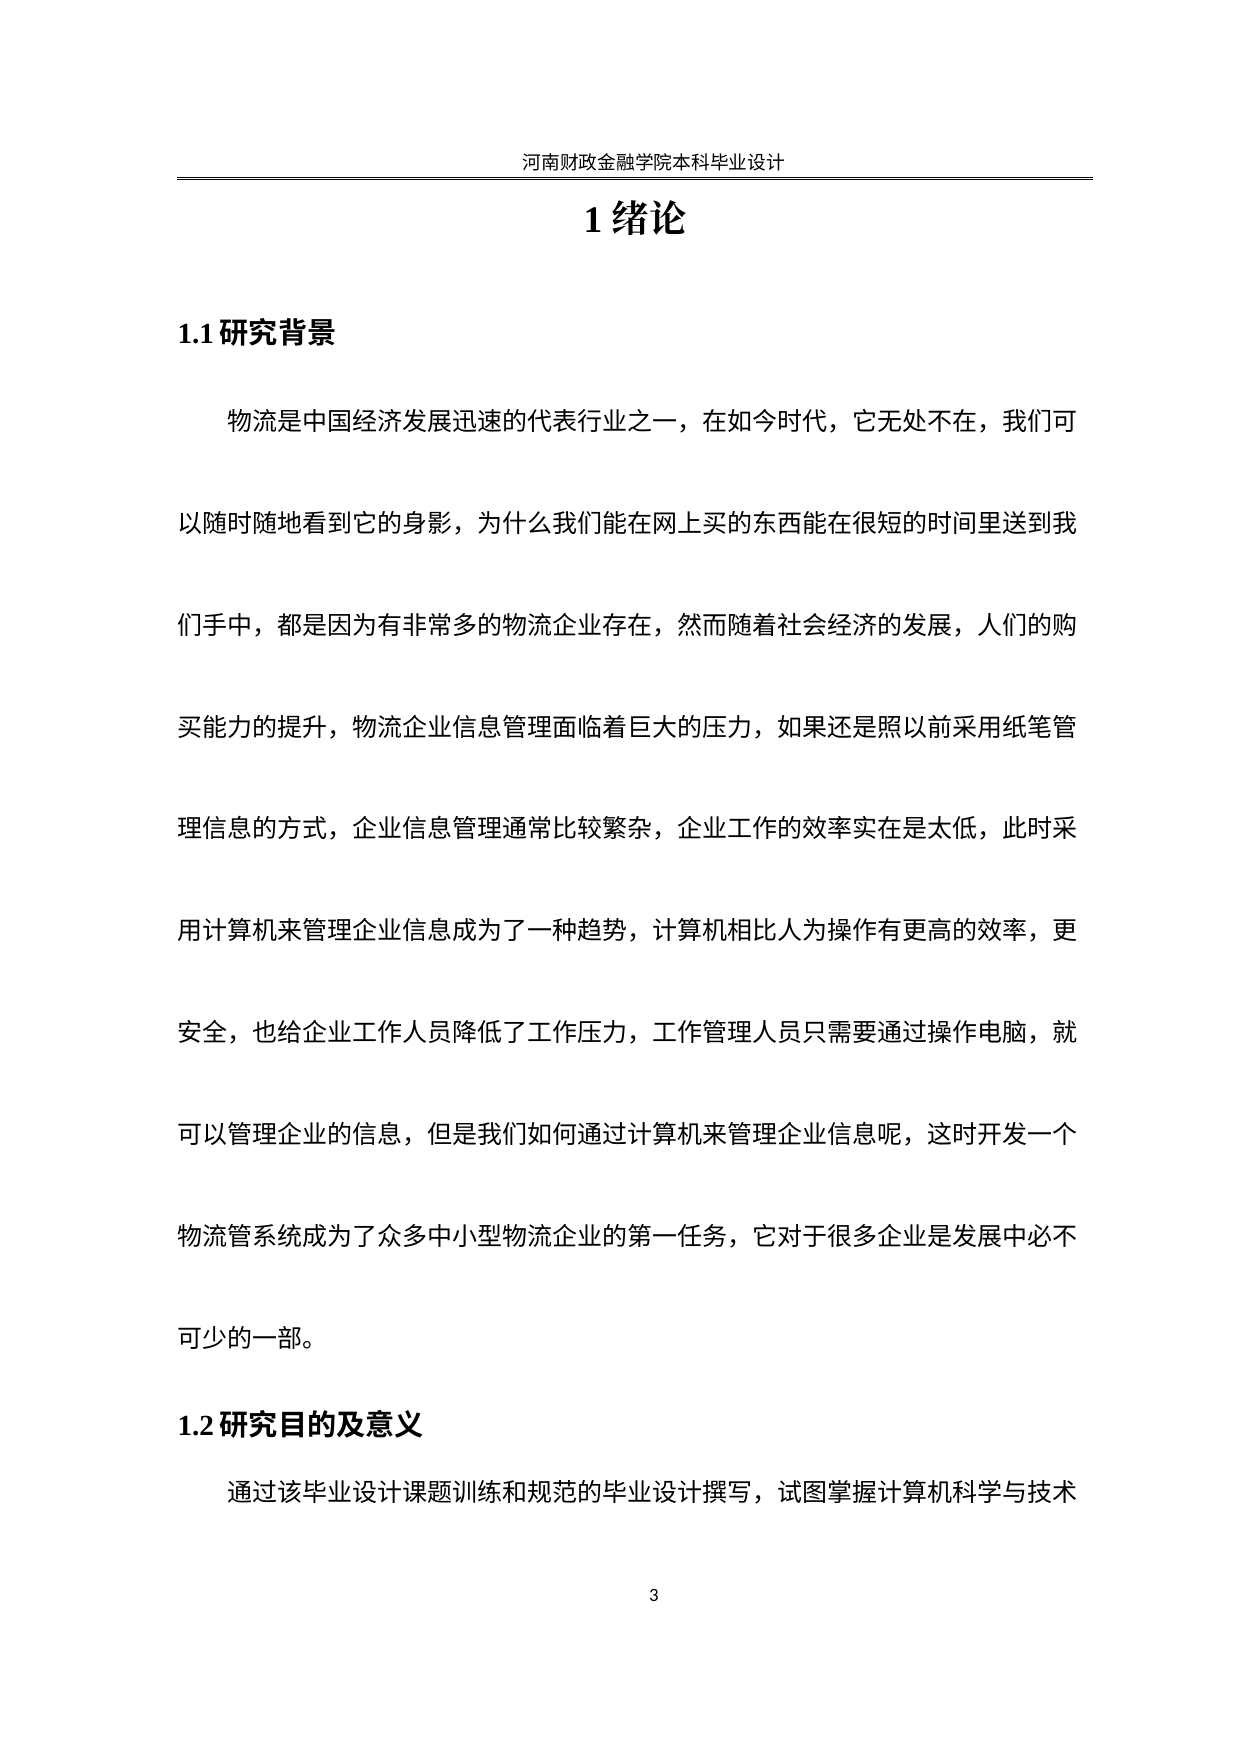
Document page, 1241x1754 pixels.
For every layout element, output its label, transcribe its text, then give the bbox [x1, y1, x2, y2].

text 1.1研究背景 [177, 297, 1093, 364]
text 物流是中国经济发展迅速的代表行业之一，在如今时代，它无处不在，我们可以随时随地看到它的身影，为什么我们能在网上买的东西能在很短的时间里送到我们手中，都是因为有非常多的物流企业存在，然而随着社会经济的发展，人们的购买能力的提升，物流企业信息管理面临着巨大的压力，如果还是照以前采用纸笔管理信息的方式，企业信息管理通常比较繁杂，企业工作的效率实在是太低，此时采用计算机来管理企业信息成为了一种趋势，计算机相比人为操作有更高的效率，更安全，也给企业工作人员降低了工作压力，工作管理人员只需要通过操作电脑，就可以管理企业的信息，但是我们如何通过计算机来管理企业信息呢，这时开发一个物流管系统成为了众多中小型物流企业的第一任务，它对于很多企业是发展中必不可少的一部。 [177, 386, 1093, 1370]
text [177, 1456, 1093, 1524]
subtitle 1 绪论 [177, 186, 1093, 253]
text 1.2研究目的及意义 [177, 1388, 1093, 1456]
